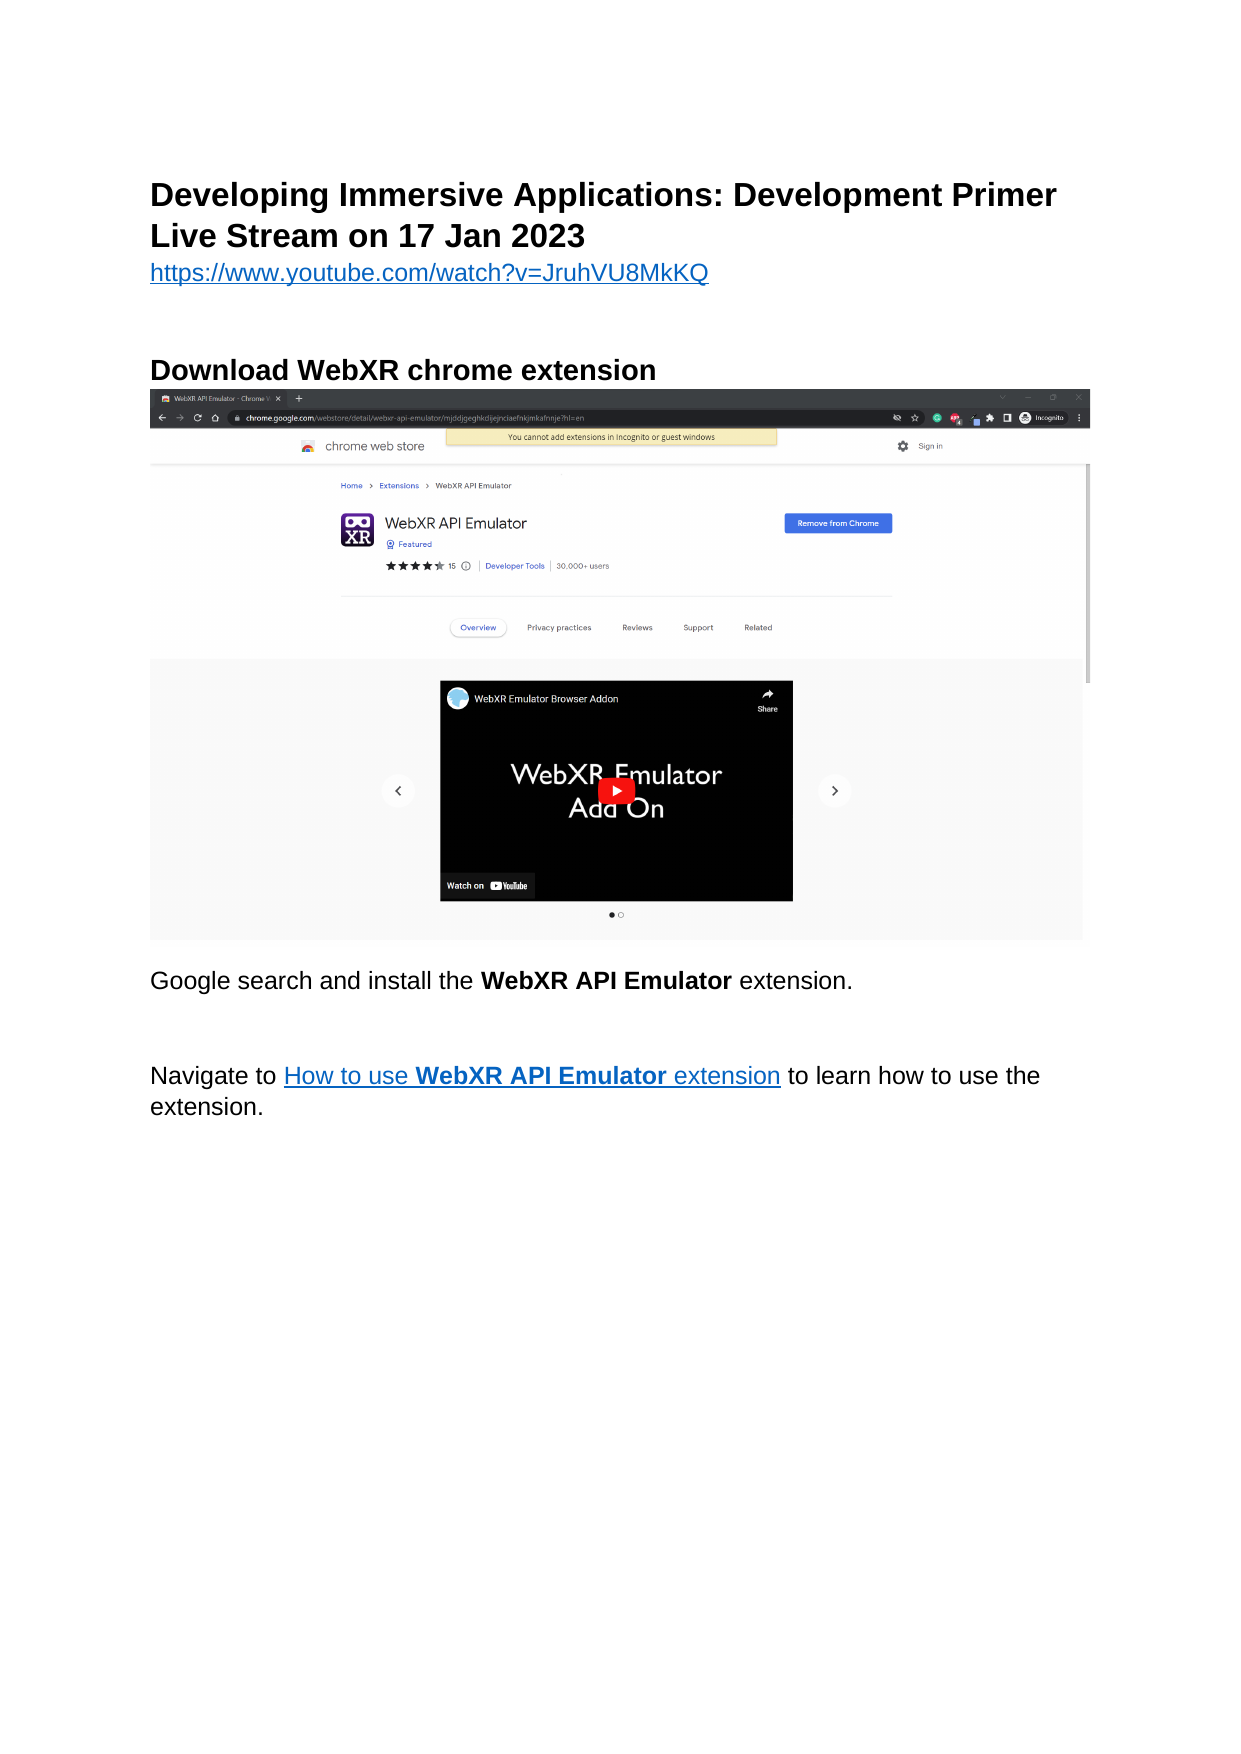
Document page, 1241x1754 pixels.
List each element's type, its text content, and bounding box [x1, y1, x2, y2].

subtitle Download WebXR chrome extension [150, 353, 1090, 387]
text https://www.youtube.com/watch?v=JruhVU8MkKQ [150, 258, 1090, 287]
subtitle Developing Immersive Applications: Development Primer Live Stream on 17 Jan 2023 [150, 175, 1090, 255]
text Google search and install the WebXR API Emulator extension. [150, 966, 1090, 995]
text Navigate to How to use WebXR API Emulator extension to learn how to use the extension. [150, 1061, 1090, 1121]
picture [150, 389, 1091, 947]
